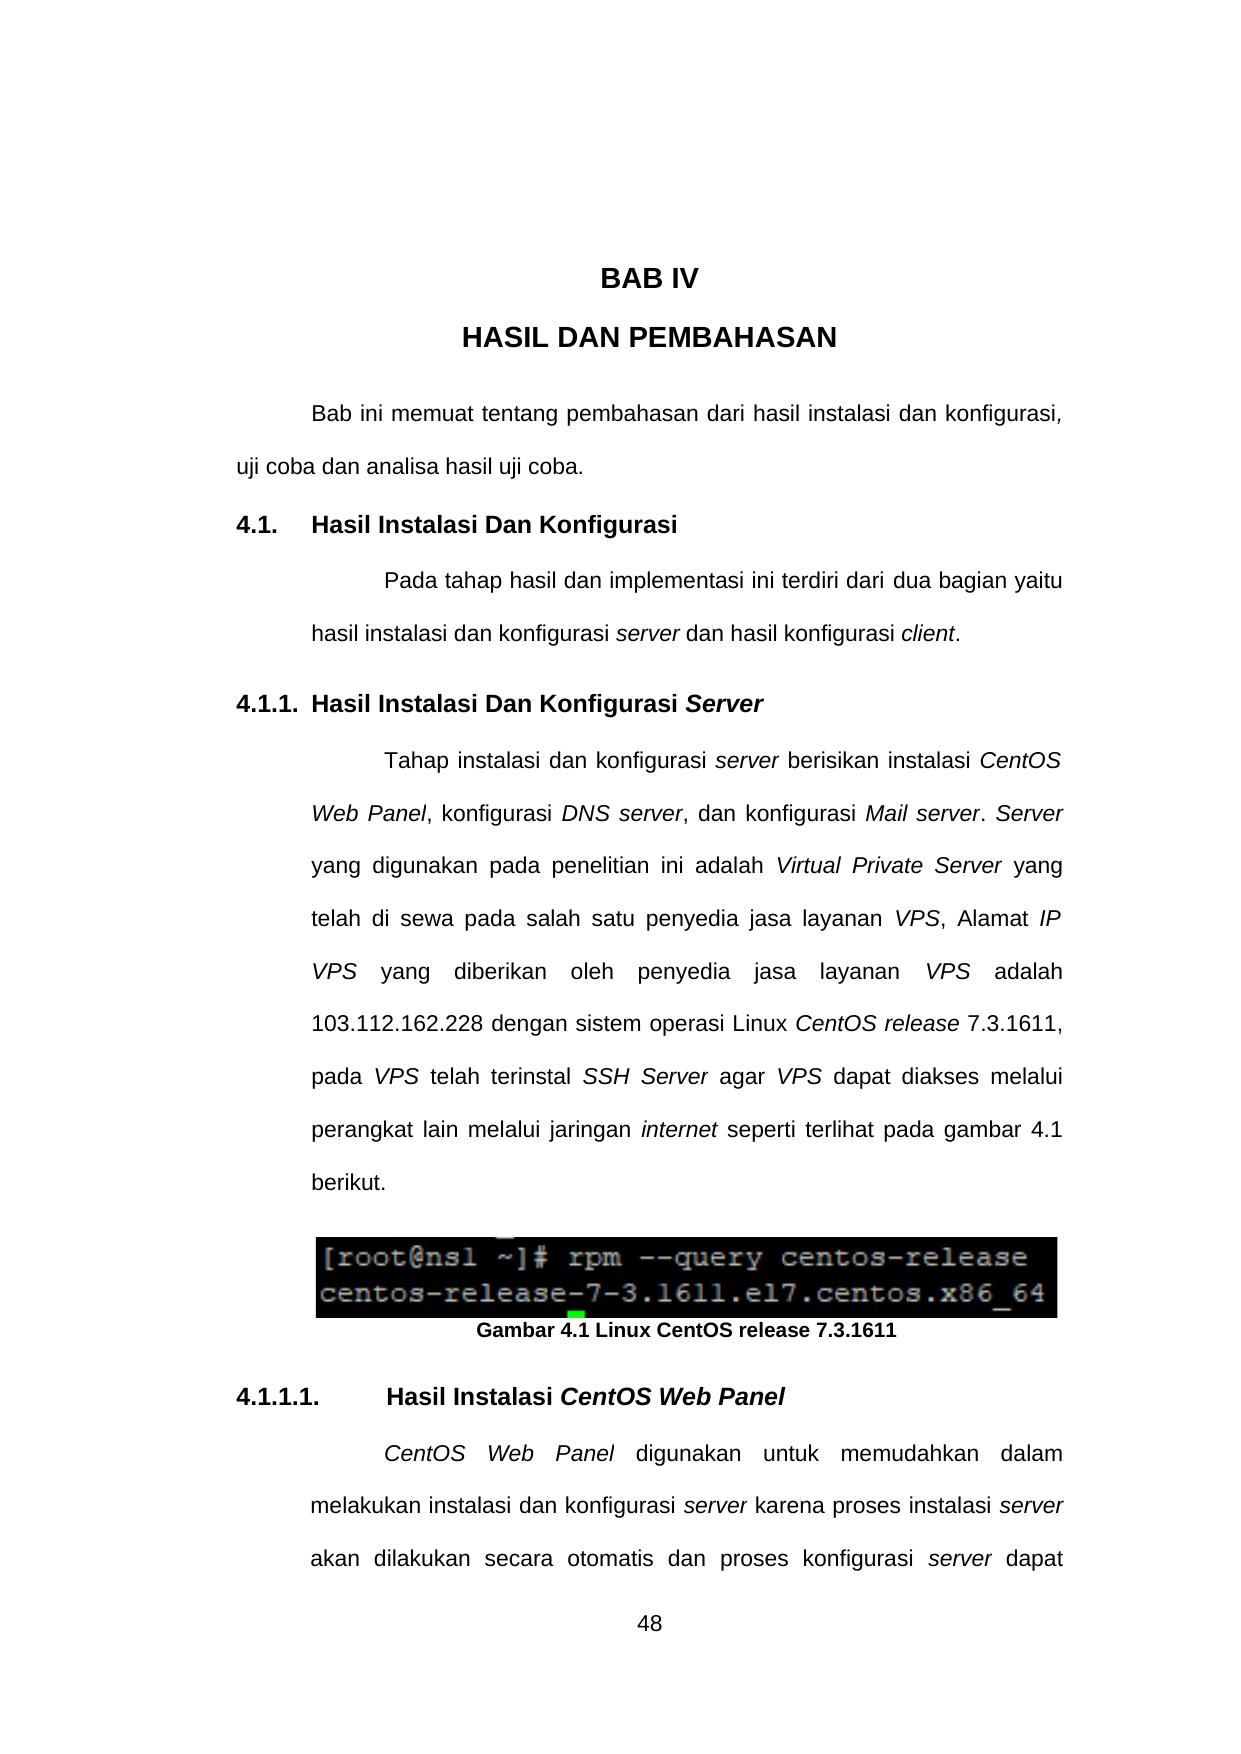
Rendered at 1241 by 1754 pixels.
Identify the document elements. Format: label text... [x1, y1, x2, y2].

subtitle Hasil Instalasi CentOS Web Panel [236, 1382, 1063, 1411]
text Bab ini memuat tentang pembahasan dari hasil instalasi dan konfigurasi, uji coba dan analisa hasil uji coba. [236, 400, 1063, 479]
text Gambar 4.1 Linux CentOS release 7.3.1611 [310, 1318, 1063, 1342]
text Tahap instalasi dan konfigurasi server berisikan instalasi CentOS Web Panel, konfigurasi DNS server, dan konfigurasi Mail server. Server yang digunakan pada penelitian ini adalah Virtual Private Server yang telah di sewa pada salah satu penyedia jasa layanan VPS, Alamat IP VPS yang diberikan oleh penyedia jasa layanan VPS adalah 103.112.162.228 dengan sistem operasi Linux CentOS release 7.3.1611, pada VPS telah terinstal SSH Server agar VPS dapat diakses melalui perangkat lain melalui jaringan internet seperti terlihat pada gambar 4.1 berikut. [311, 984, 1063, 1195]
subtitle BAB IV [236, 261, 1063, 295]
text Tahap instalasi dan konfigurasi server berisikan instalasi CentOS Web Panel, konfigurasi DNS server, dan konfigurasi Mail server. Server yang digunakan pada penelitian ini adalah Virtual Private Server yang telah di sewa pada salah satu penyedia jasa layanan VPS, Alamat IP VPS yang diberikan oleh penyedia jasa layanan VPS adalah 103.112.162.228 dengan sistem operasi Linux CentOS release 7.3.1611, pada VPS telah terinstal SSH Server agar VPS dapat diakses melalui perangkat lain melalui jaringan internet seperti terlihat pada gambar 4.1 berikut. [311, 747, 1063, 809]
picture [315, 1237, 1058, 1318]
text Tahap instalasi dan konfigurasi server berisikan instalasi CentOS Web Panel, konfigurasi DNS server, dan konfigurasi Mail server. Server yang digunakan pada penelitian ini adalah Virtual Private Server yang telah di sewa pada salah satu penyedia jasa layanan VPS, Alamat IP VPS yang diberikan oleh penyedia jasa layanan VPS adalah 103.112.162.228 dengan sistem operasi Linux CentOS release 7.3.1611, pada VPS telah terinstal SSH Server agar VPS dapat diakses melalui perangkat lain melalui jaringan internet seperti terlihat pada gambar 4.1 berikut. [311, 879, 1063, 958]
subtitle Hasil Instalasi Dan Konfigurasi [236, 510, 1063, 538]
subtitle Hasil Instalasi Dan Konfigurasi Server [236, 689, 1063, 718]
subtitle HASIL DAN PEMBAHASAN [236, 320, 1063, 353]
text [310, 1511, 1063, 1545]
text Pada tahap hasil dan implementasi ini terdiri dari dua bagian yaitu hasil instalasi dan konfigurasi server dan hasil konfigurasi client. [311, 567, 1063, 646]
